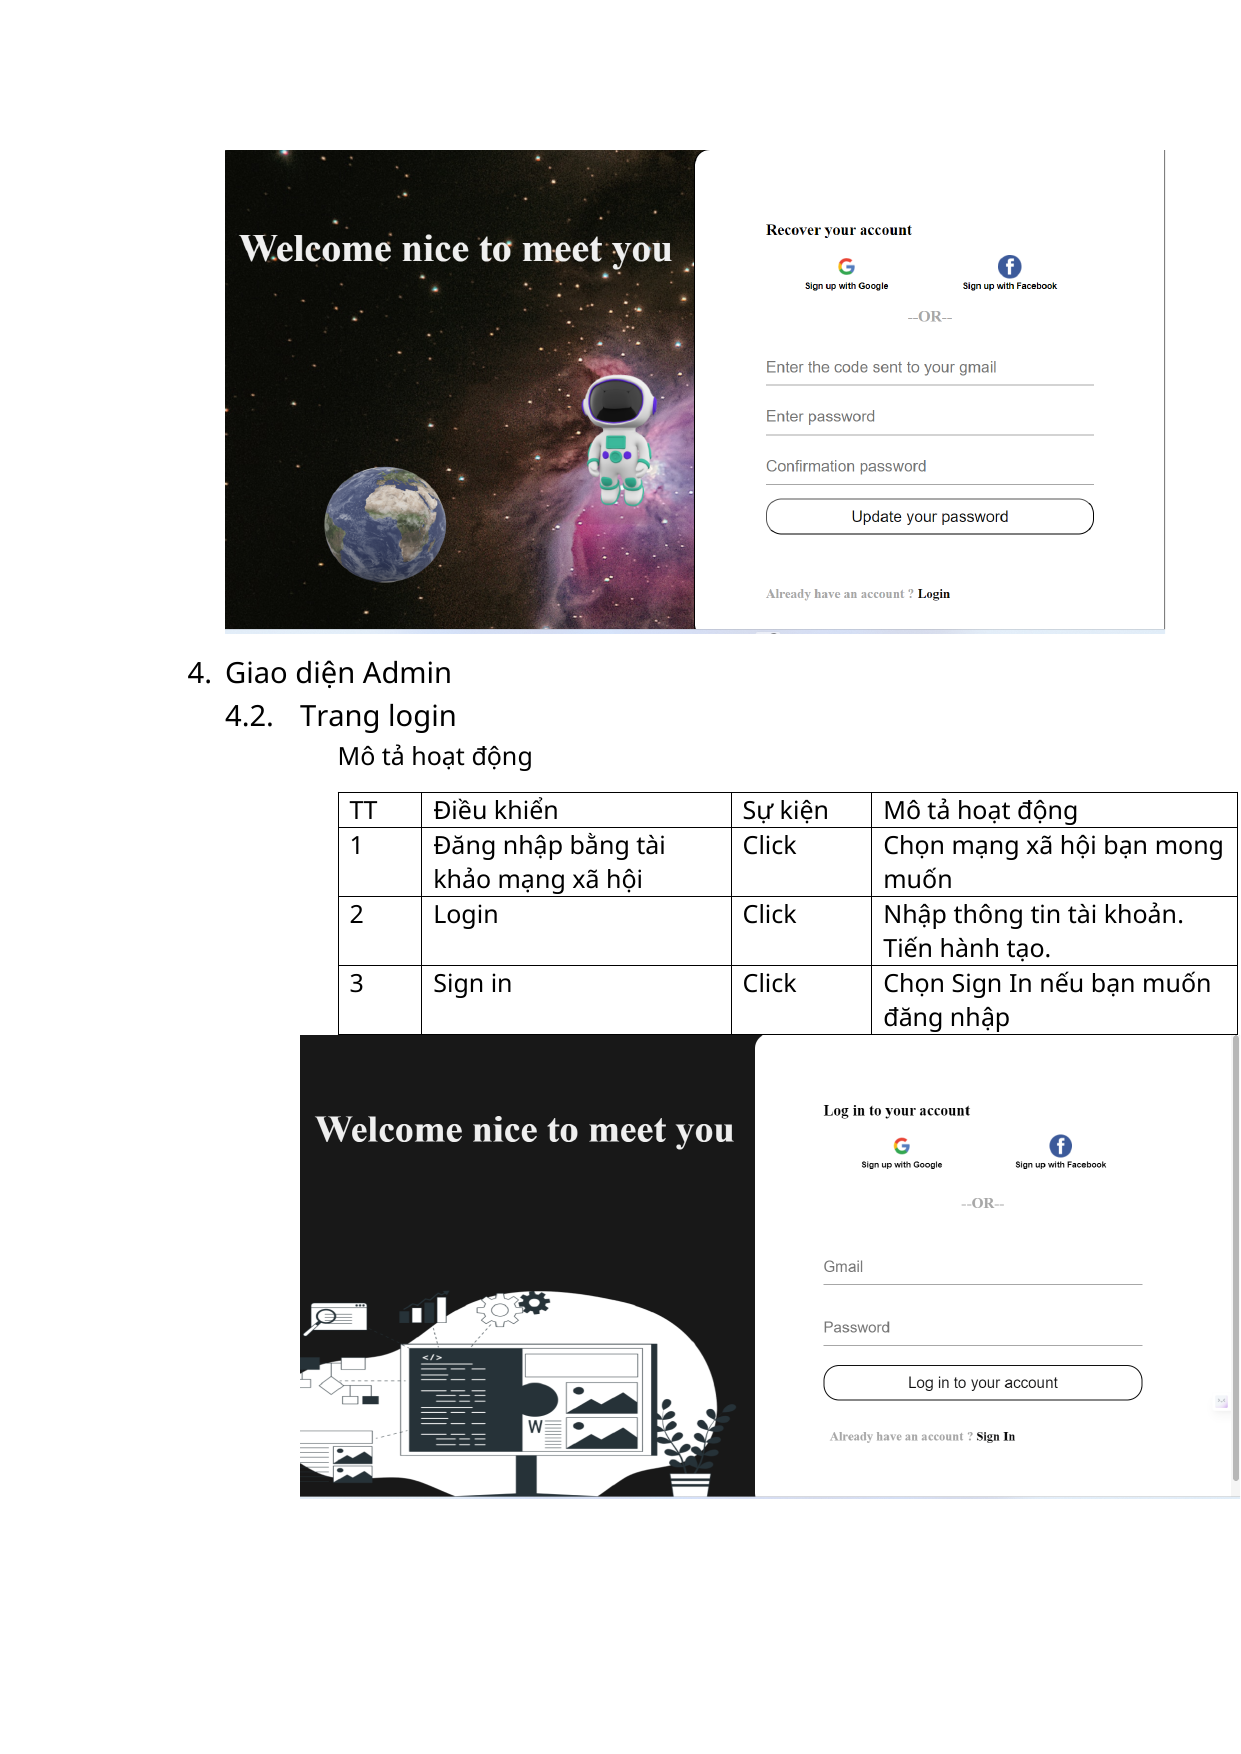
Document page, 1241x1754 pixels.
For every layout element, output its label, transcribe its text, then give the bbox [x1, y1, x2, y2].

table_cell Click [732, 897, 871, 965]
table_header Điều khiển [422, 793, 731, 827]
table_cell 3 [339, 966, 421, 1034]
table_cell Click [732, 966, 871, 1034]
table_cell Click [732, 828, 871, 896]
table_cell Đăng nhập bằng tài khảo mạng xã hội [422, 828, 731, 896]
list Trang login [225, 695, 1090, 735]
table_cell Chọn Sign In nếu bạn muốn đăng nhập [872, 966, 1237, 1034]
table_cell 2 [339, 897, 421, 965]
table_cell Nhập thông tin tài khoản. Tiến hành tạo. [872, 897, 1237, 965]
list Giao diện Admin [187, 652, 1090, 692]
table_header Sự kiện [732, 793, 871, 827]
table_header Mô tả hoạt động [872, 793, 1237, 827]
table_header TT [339, 793, 421, 827]
list Mô tả hoạt động [337, 738, 1090, 772]
picture [225, 150, 1166, 634]
table_cell Chọn mạng xã hội bạn mong muốn [872, 828, 1237, 896]
picture [300, 1035, 1241, 1499]
table_cell Sign in [422, 966, 731, 1034]
table_cell 1 [339, 828, 421, 896]
table_cell Login [422, 897, 731, 965]
